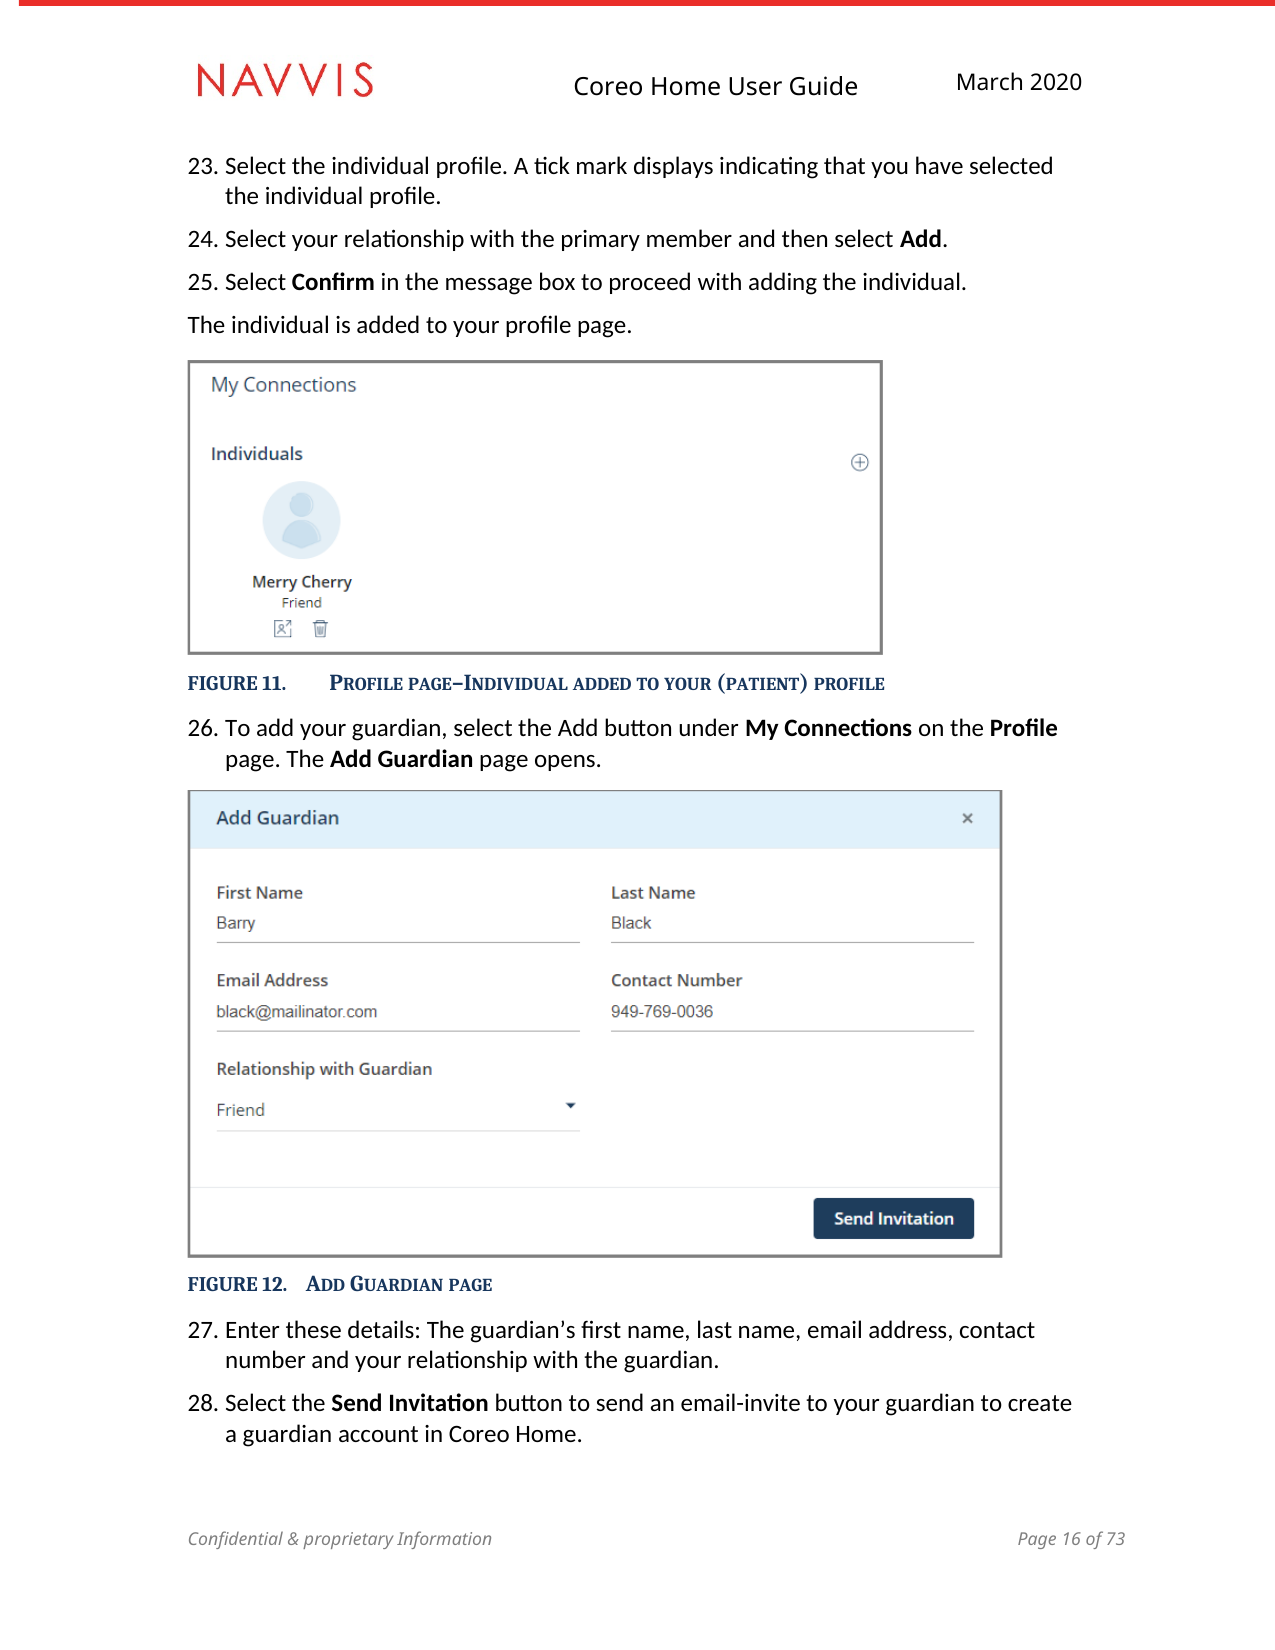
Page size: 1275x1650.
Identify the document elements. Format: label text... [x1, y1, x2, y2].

text Profile page–Individual added to your (patient) profile [187, 669, 1087, 696]
list Select the individual profile. A tick mark displays indicating that you have selected the individual profile. [187, 150, 1087, 211]
list Select Confirm in the message box to proceed with adding the individual. [187, 267, 1087, 297]
picture [187, 359, 885, 657]
text Add Guardian page [187, 1271, 1087, 1298]
text The individual is added to your profile page. [187, 309, 1087, 340]
list Select the Send Invitation button to send an email-invite to your guardian to create a guardian account in Coreo Home. [187, 1387, 1087, 1448]
list To add your guardian, select the Add button under My Connections on the Profile page. The Add Guardian page opens. [187, 712, 1087, 773]
picture [187, 55, 383, 104]
list Enter these details: The guardian’s first name, last name, email address, contact number and your relationship with the guardian. [187, 1314, 1087, 1375]
picture [187, 790, 1003, 1259]
list Select your relationship with the primary member and then select Add. [187, 223, 1087, 254]
